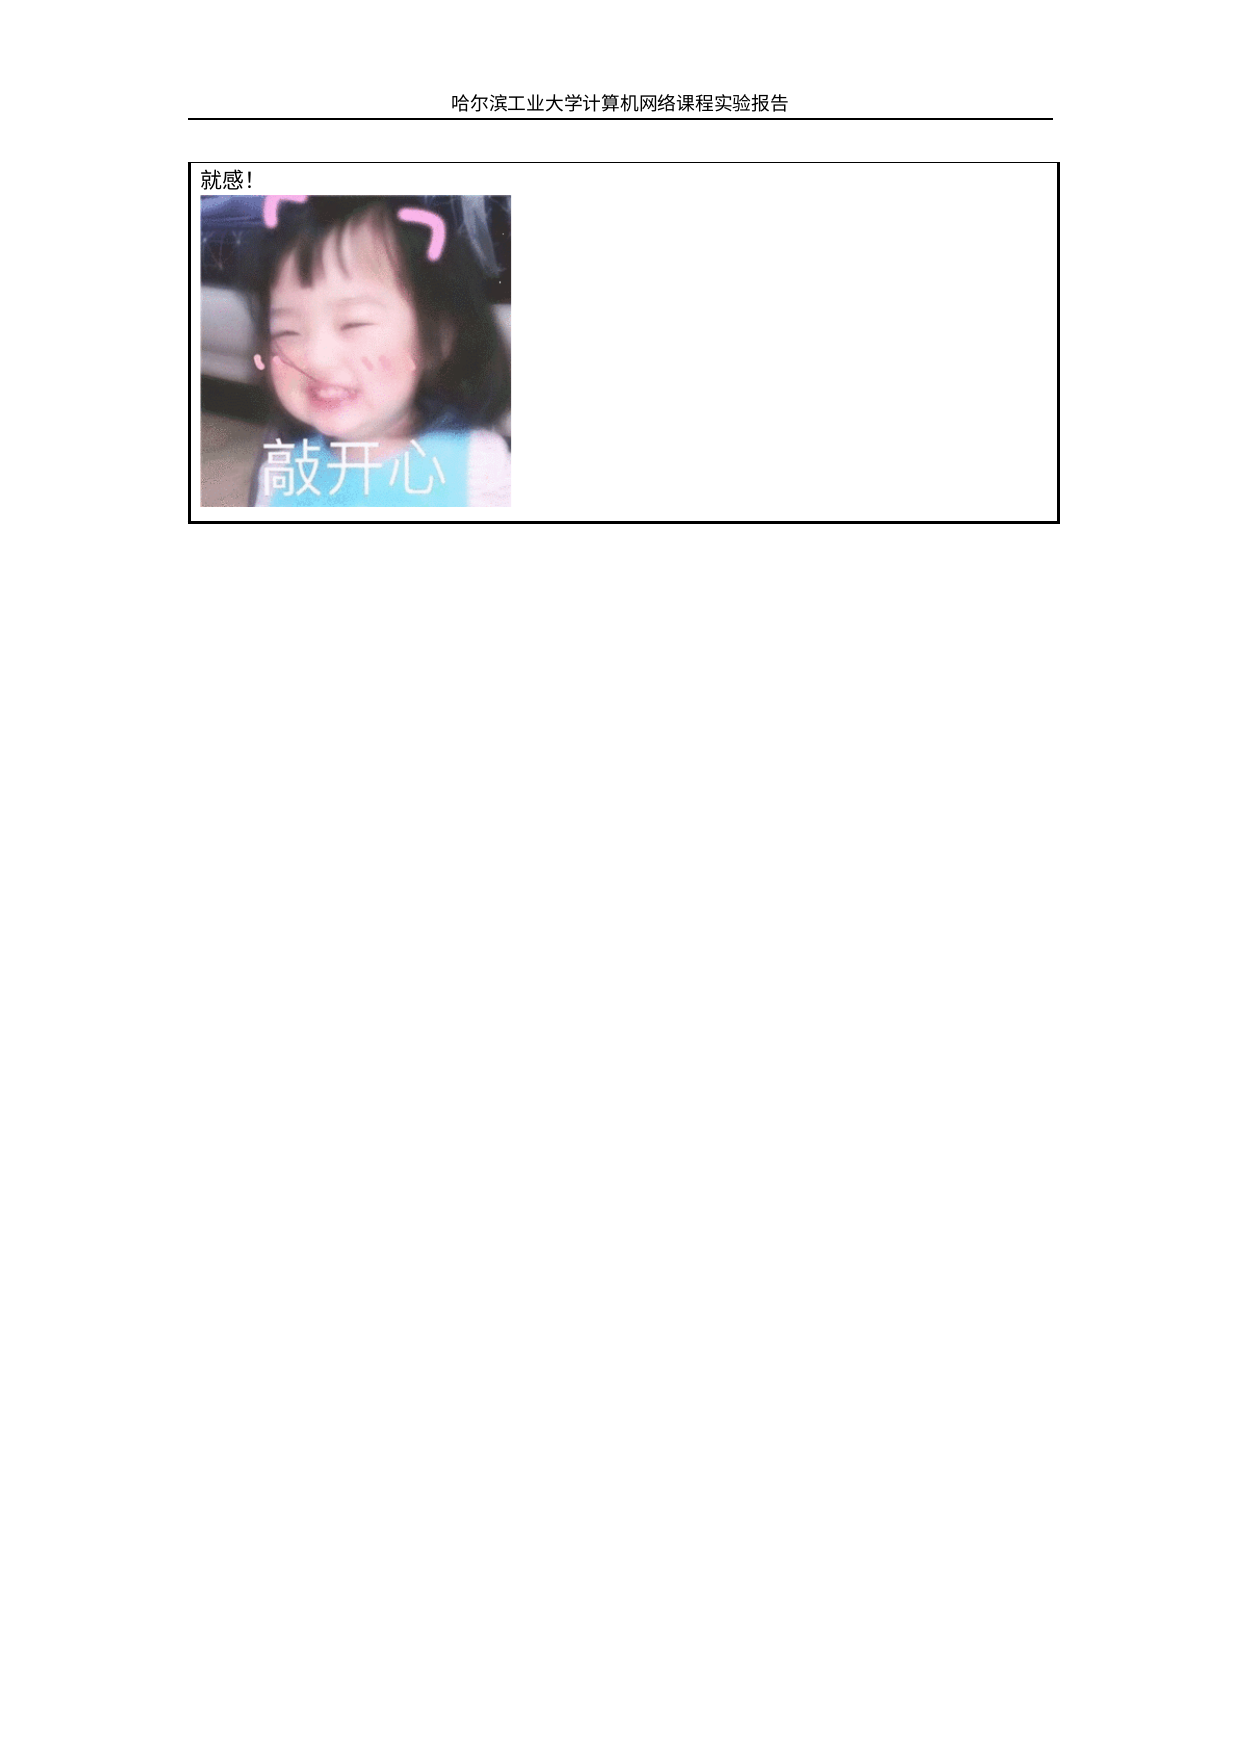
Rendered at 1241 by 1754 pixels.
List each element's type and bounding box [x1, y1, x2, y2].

picture [200, 195, 512, 507]
table_cell [191, 163, 1057, 521]
